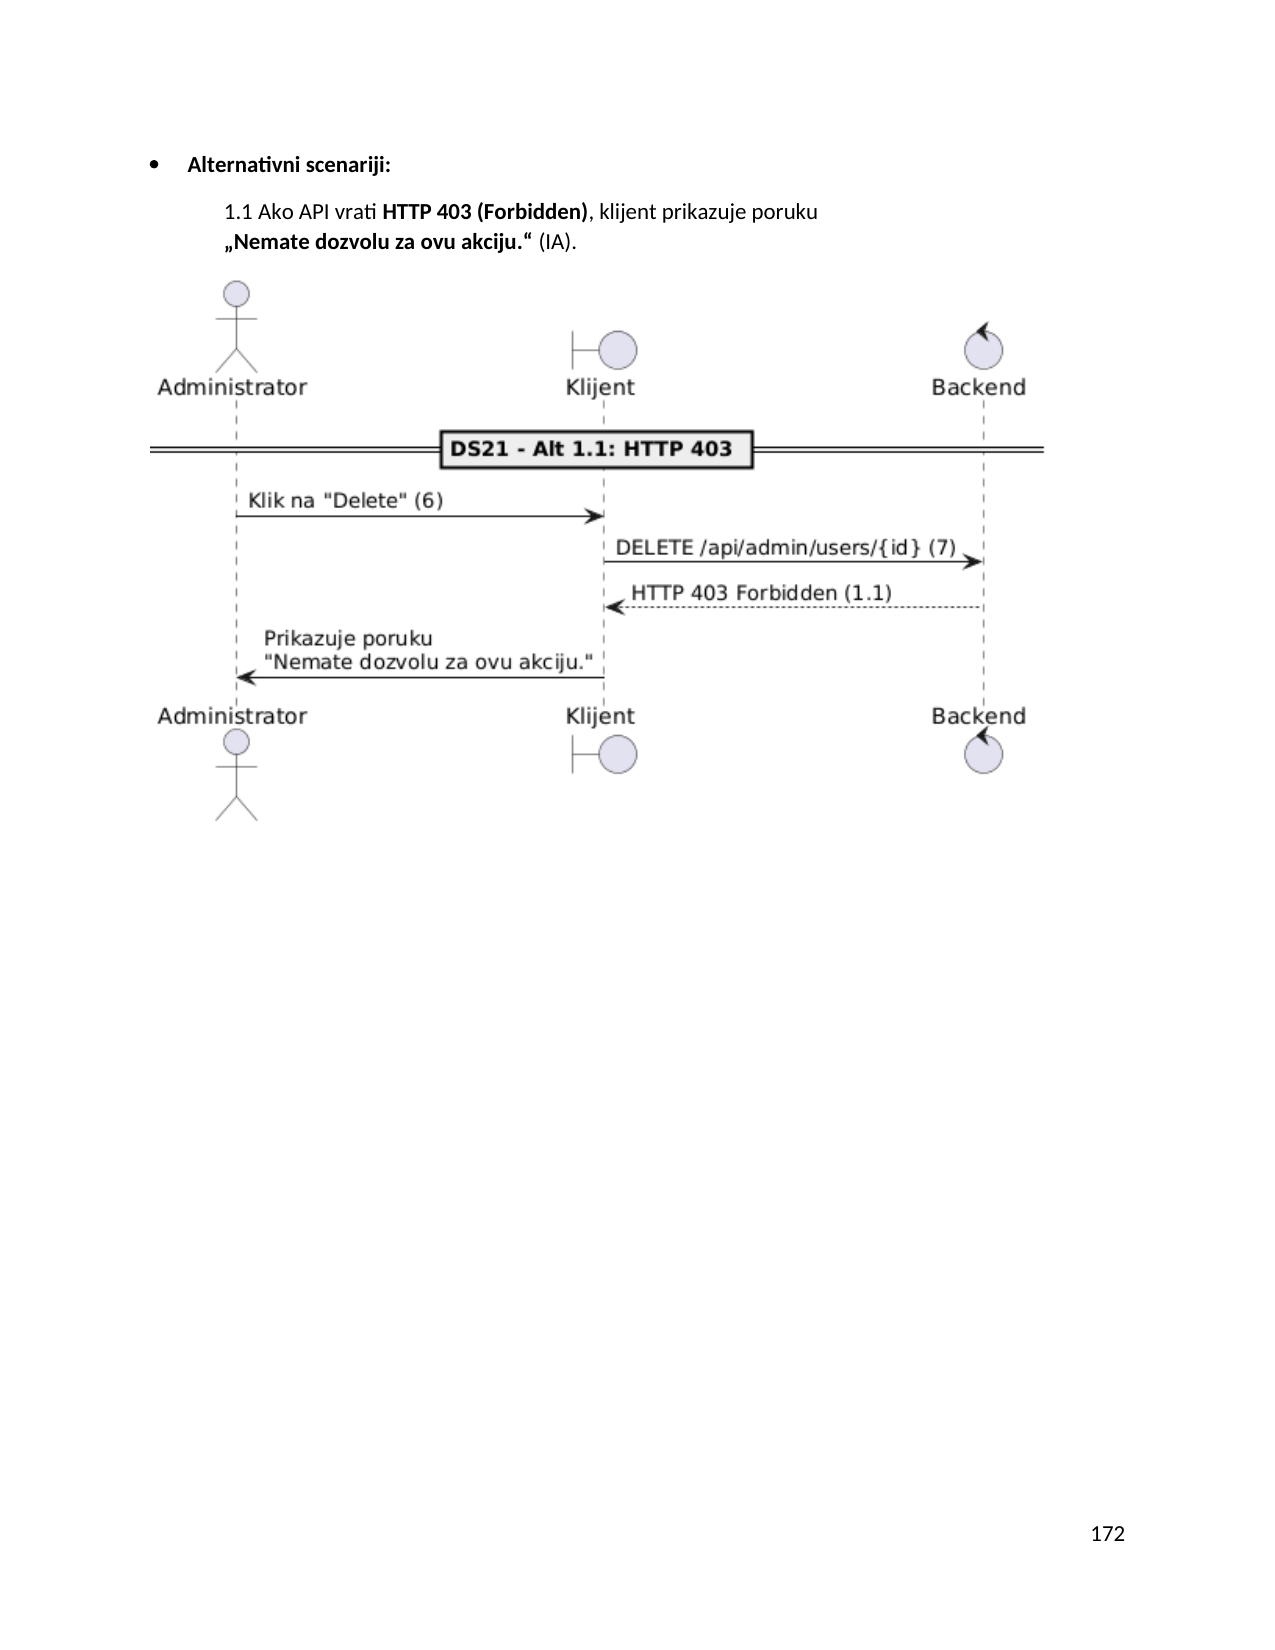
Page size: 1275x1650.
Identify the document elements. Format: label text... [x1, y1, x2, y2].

list Alternativni scenariji: [150, 150, 1125, 178]
text 1.1 Ako API vrati HTTP 403 (Forbidden), klijent prikazuje poruku „Nemate dozvolu za ovu akciju.“ (IA). [224, 197, 1125, 255]
picture [150, 273, 1052, 829]
